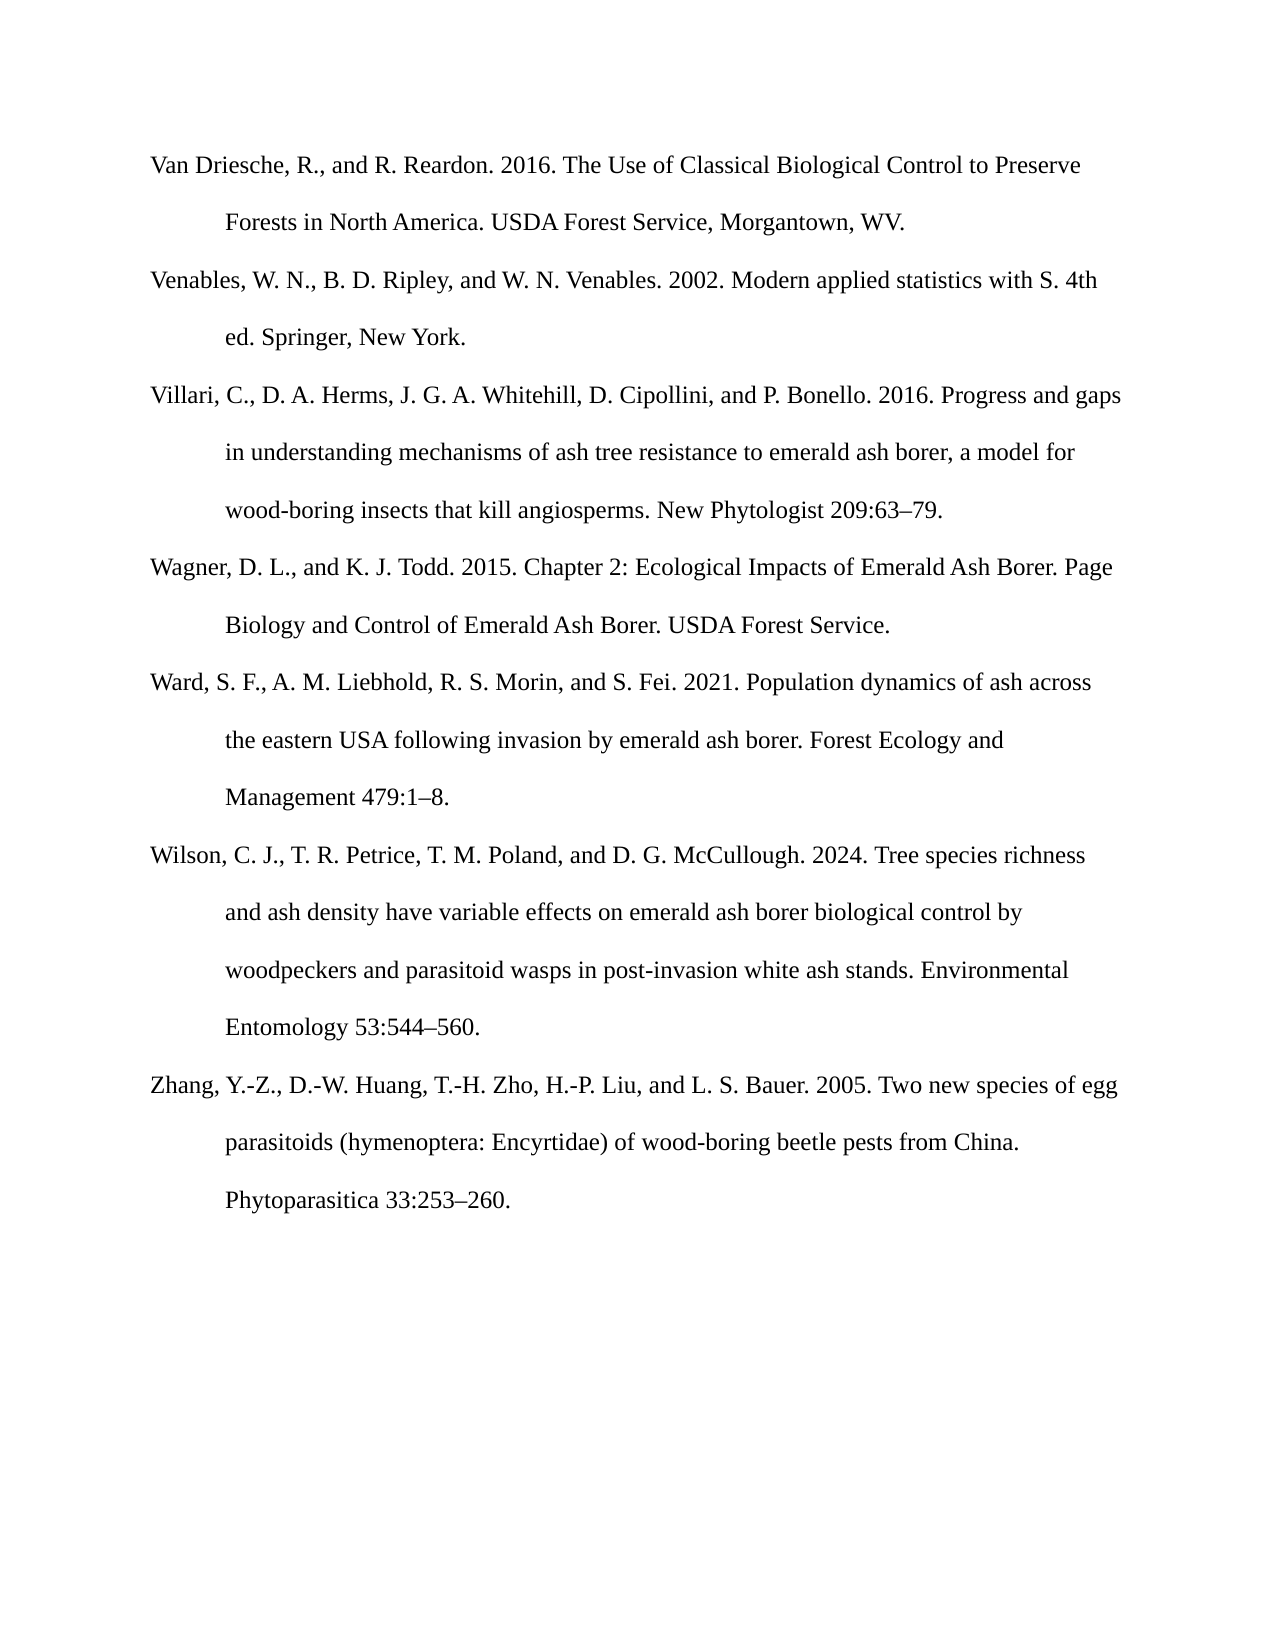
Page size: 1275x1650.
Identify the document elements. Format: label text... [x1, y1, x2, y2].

text Van Driesche, R., and R. Reardon. 2016. The Use of Classical Biological Control to Preserve Forests in North America. USDA Forest Service, Morgantown, WV. [150, 150, 1125, 236]
text Wagner, D. L., and K. J. Todd. 2015. Chapter 2: Ecological Impacts of Emerald Ash Borer. Page Biology and Control of Emerald Ash Borer. USDA Forest Service. [150, 552, 1125, 639]
text Venables, W. N., B. D. Ripley, and W. N. Venables. 2002. Modern applied statistics with S. 4th ed. Springer, New York. [150, 265, 1125, 351]
text Wilson, C. J., T. R. Petrice, T. M. Poland, and D. G. McCullough. 2024. Tree species richness and ash density have variable effects on emerald ash borer biological control by woodpeckers and parasitoid wasps in post-invasion white ash stands. Environmental Entomology 53:544–560. [150, 840, 1125, 1041]
text Villari, C., D. A. Herms, J. G. A. Whitehill, D. Cipollini, and P. Bonello. 2016. Progress and gaps in understanding mechanisms of ash tree resistance to emerald ash borer, a model for wood‐boring insects that kill angiosperms. New Phytologist 209:63–79. [150, 380, 1125, 524]
text Ward, S. F., A. M. Liebhold, R. S. Morin, and S. Fei. 2021. Population dynamics of ash across the eastern USA following invasion by emerald ash borer. Forest Ecology and Management 479:1–8. [150, 667, 1125, 811]
text Zhang, Y.-Z., D.-W. Huang, T.-H. Zho, H.-P. Liu, and L. S. Bauer. 2005. Two new species of egg parasitoids (hymenoptera: Encyrtidae) of wood-boring beetle pests from China. Phytoparasitica 33:253–260. [150, 1070, 1125, 1214]
